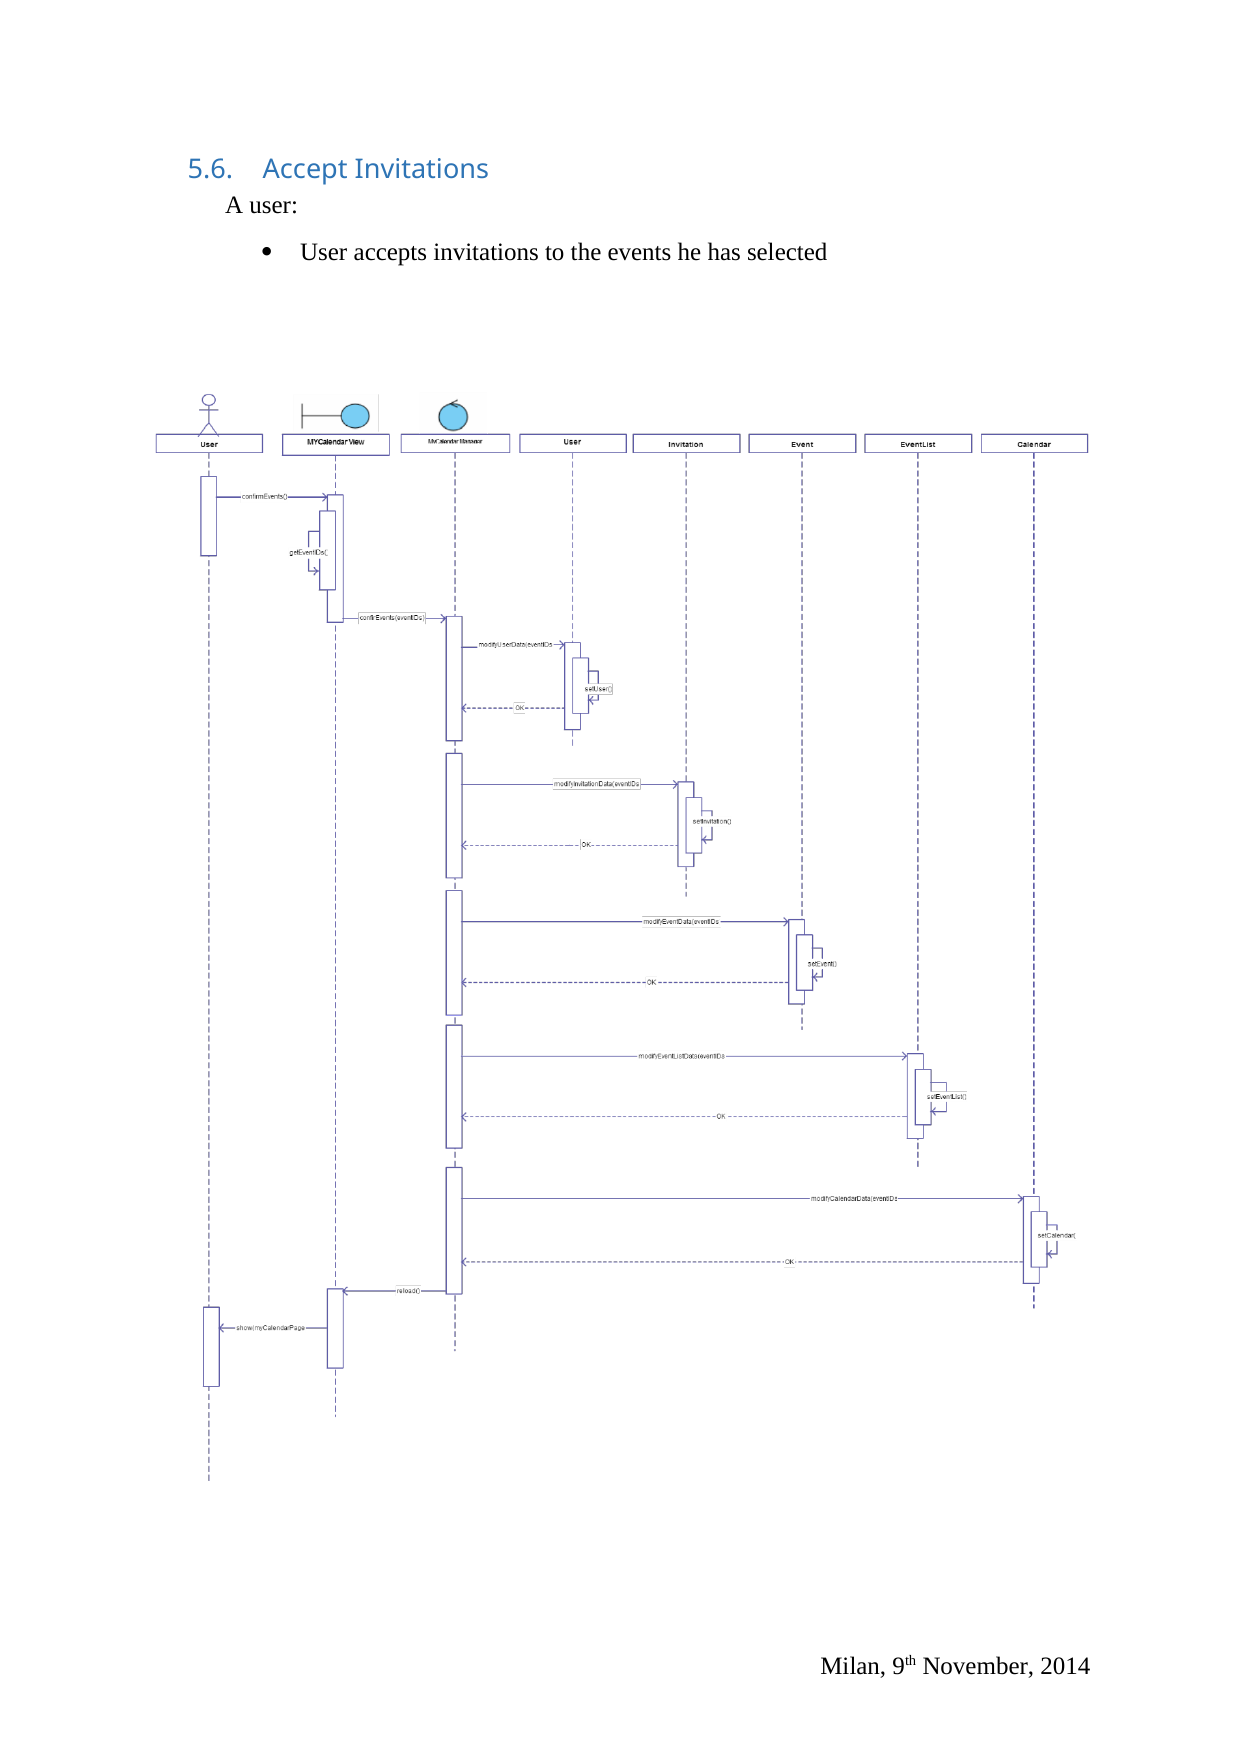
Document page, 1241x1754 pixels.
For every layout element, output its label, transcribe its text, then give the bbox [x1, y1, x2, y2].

text A user: [150, 190, 1090, 218]
subtitle Accept Invitations [187, 150, 1090, 187]
picture [150, 386, 1091, 1490]
list User accepts invitations to the events he has selected [262, 237, 1090, 266]
